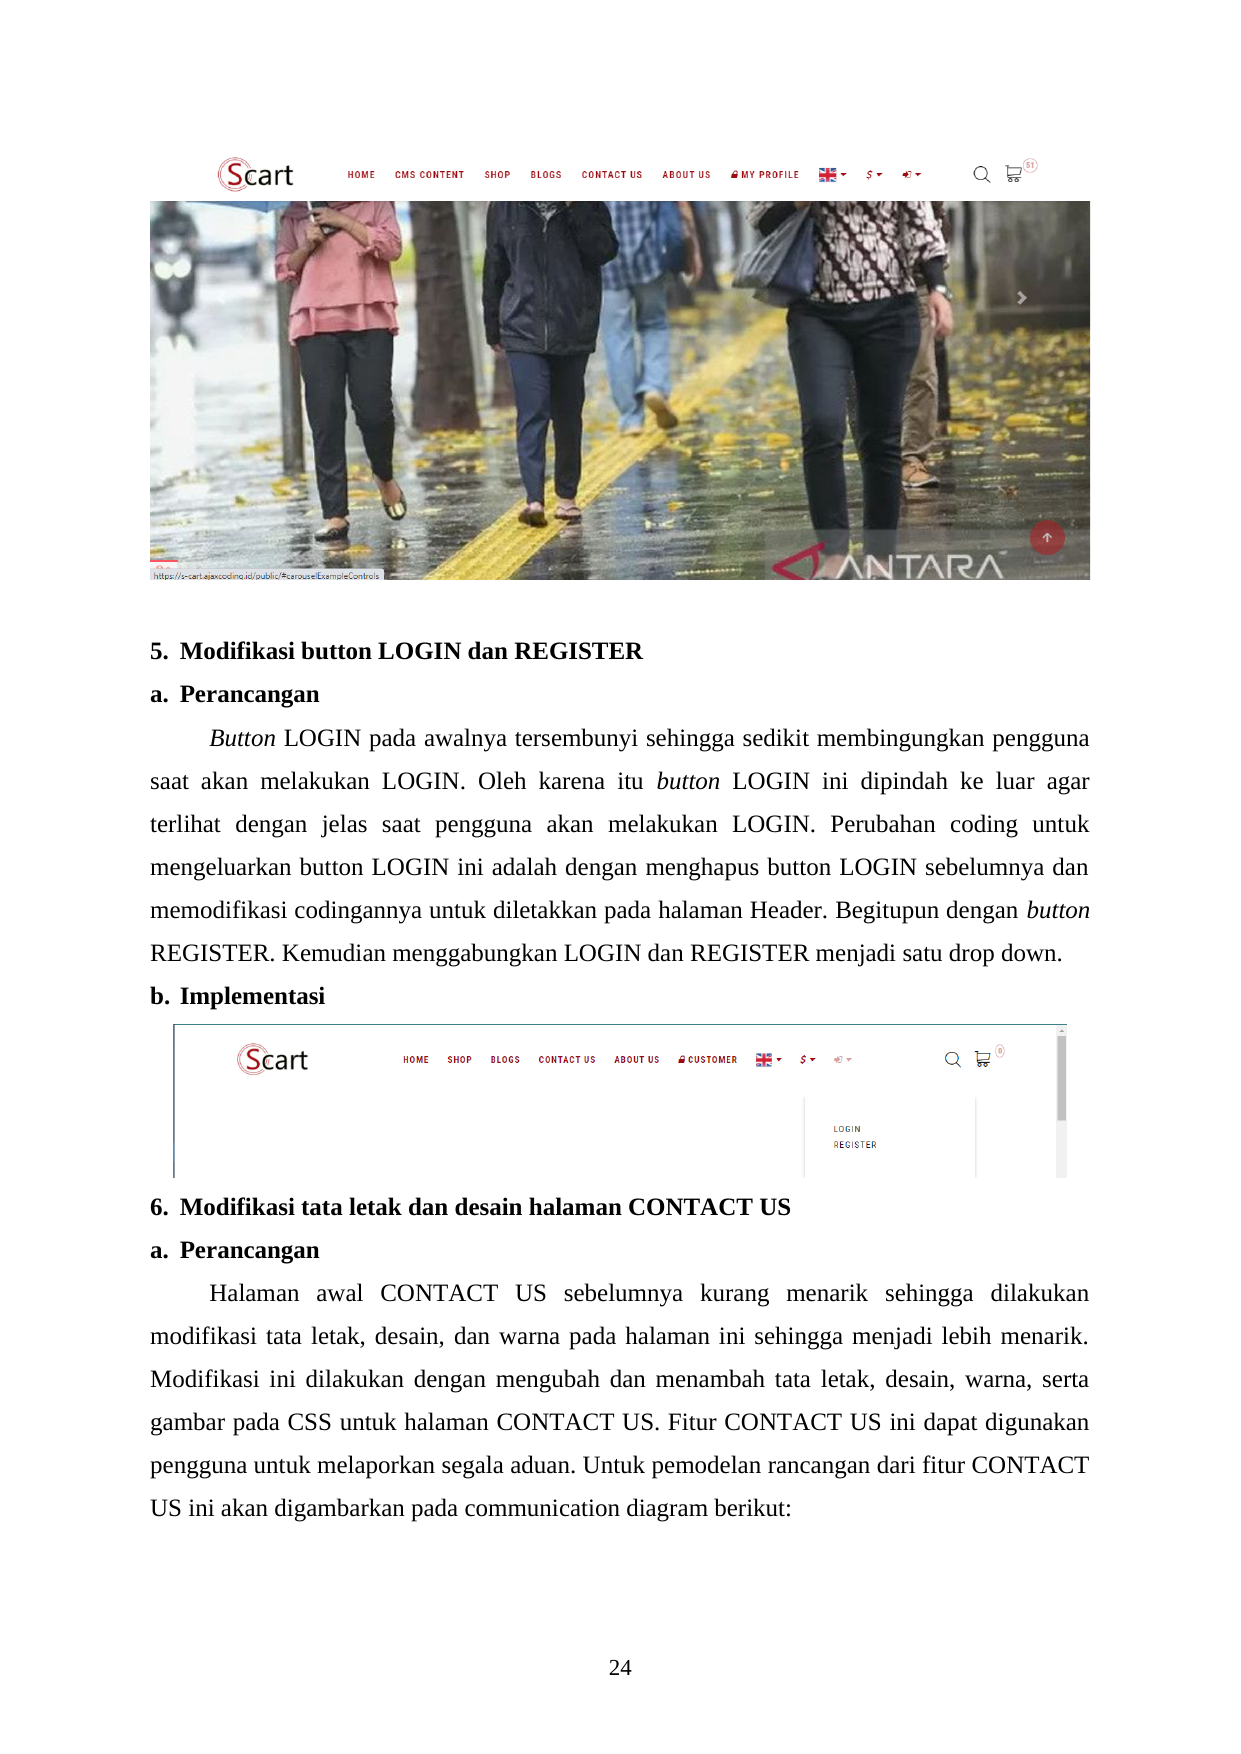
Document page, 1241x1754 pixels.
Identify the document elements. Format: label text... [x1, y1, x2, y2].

picture [173, 1024, 1067, 1178]
list Implementasi [150, 981, 1090, 1010]
subtitle Modifikasi tata letak dan desain halaman CONTACT US [150, 1192, 1090, 1220]
picture [150, 150, 1091, 580]
subtitle Modifikasi button LOGIN dan REGISTER [150, 636, 1090, 665]
list Perancangan [150, 679, 1090, 708]
list Perancangan [150, 1235, 1090, 1263]
text Button LOGIN pada awalnya tersembunyi sehingga sedikit membingungkan pengguna saat akan melakukan LOGIN. Oleh karena itu button LOGIN ini dipindah ke luar agar terlihat dengan jelas saat pengguna akan melakukan LOGIN. Perubahan coding untuk mengeluarkan button LOGIN ini adalah dengan menghapus button LOGIN sebelumnya dan memodifikasi codingannya untuk diletakkan pada halaman Header. Begitupun dengan button REGISTER. Kemudian menggabungkan LOGIN dan REGISTER menjadi satu drop down. [150, 723, 1090, 967]
text Halaman awal CONTACT US sebelumnya kurang menarik sehingga dilakukan modifikasi tata letak, desain, dan warna pada halaman ini sehingga menjadi lebih menarik. Modifikasi ini dilakukan dengan mengubah dan menambah tata letak, desain, warna, serta gambar pada CSS untuk halaman CONTACT US. Fitur CONTACT US ini dapat digunakan pengguna untuk melaporkan segala aduan. Untuk pemodelan rancangan dari fitur CONTACT US ini akan digambarkan pada communication diagram berikut: [150, 1278, 1090, 1522]
